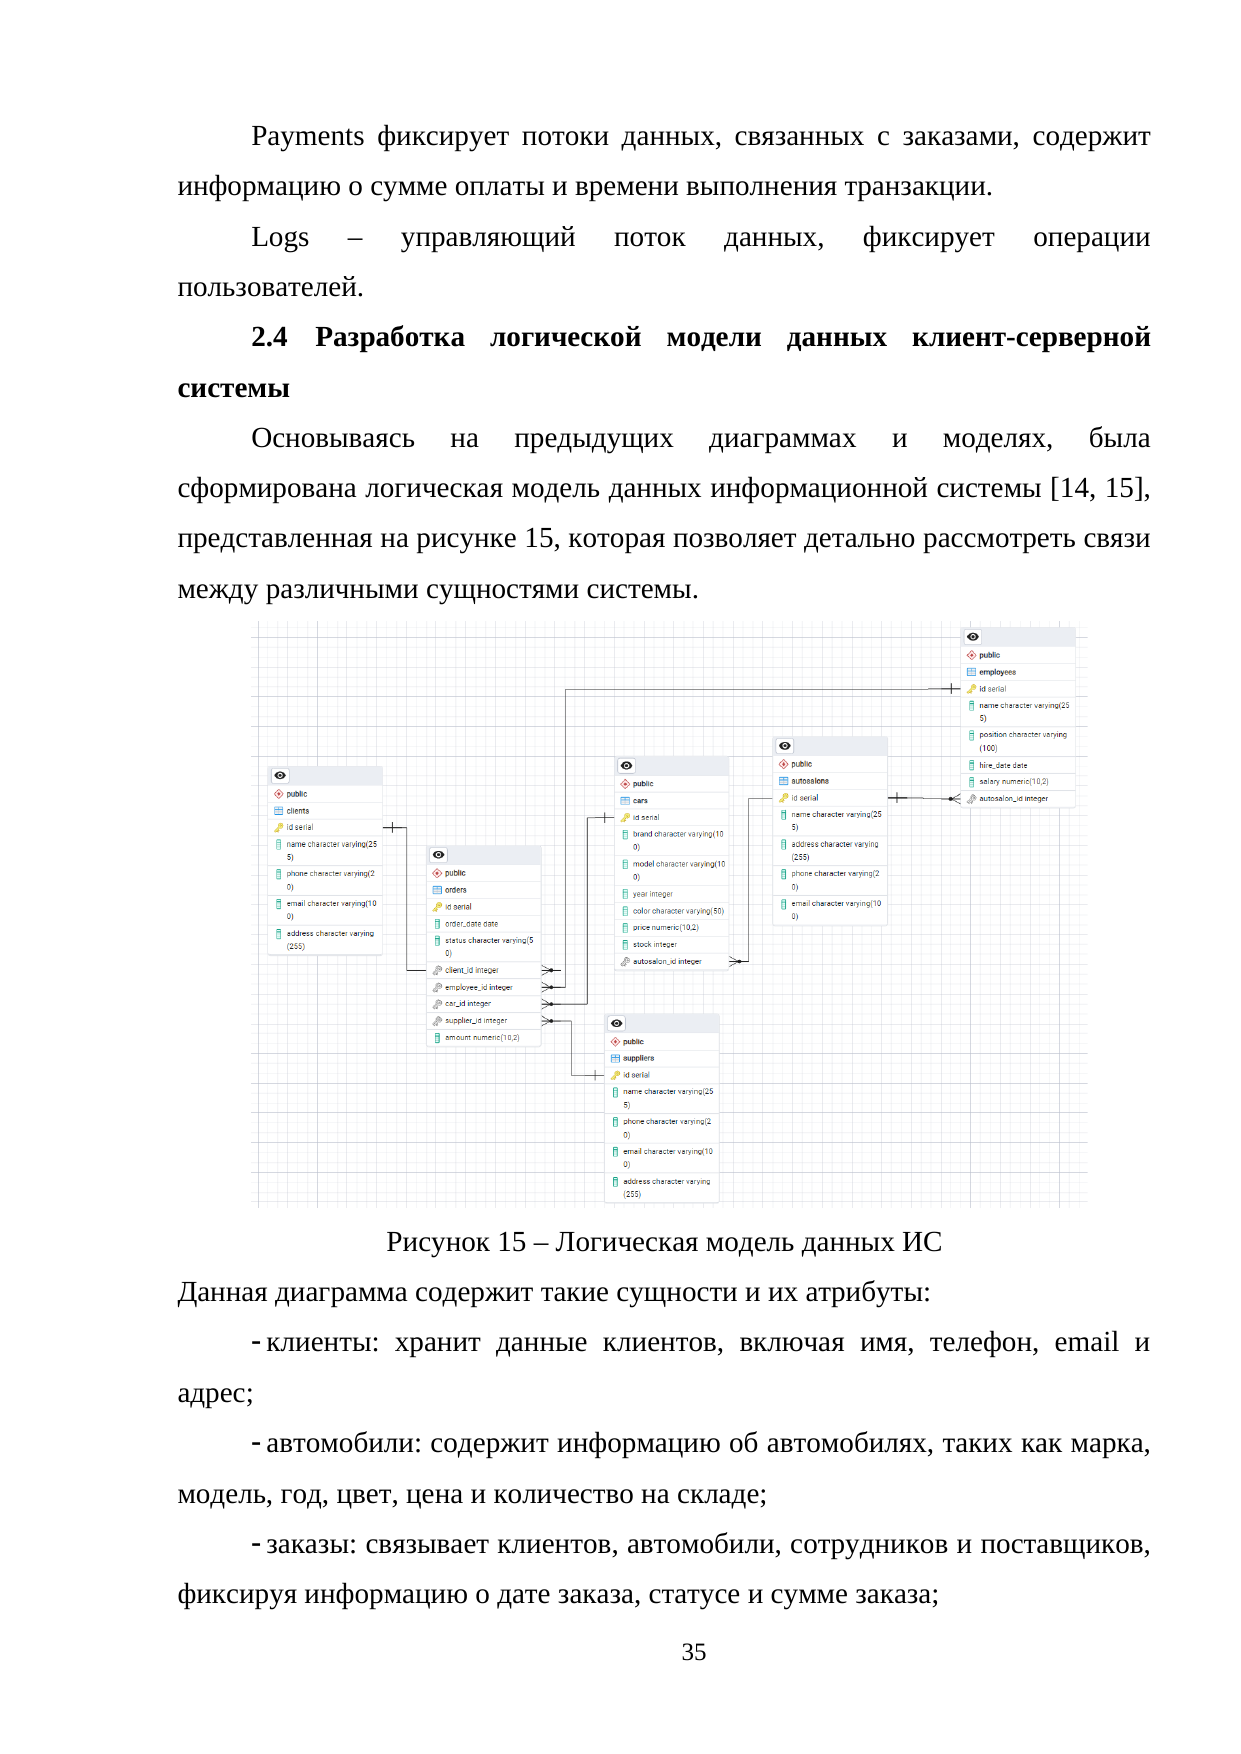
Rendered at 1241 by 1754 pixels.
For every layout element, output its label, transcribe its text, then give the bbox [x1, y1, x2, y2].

list заказы: связывает клиентов, автомобили, сотрудников и поставщиков, фиксируя информацию о дате заказа, статусе и сумме заказа; [177, 1526, 1152, 1610]
picture [251, 621, 1088, 1208]
list клиенты: хранит данные клиентов, включая имя, телефон, email и адрес; [177, 1324, 1152, 1408]
subtitle Разработка логической модели данных клиент-серверной системы [177, 319, 1152, 403]
text Logs – управляющий поток данных, фиксирует операции пользователей. [177, 219, 1152, 303]
text Данная диаграмма содержит такие сущности и их атрибуты: [177, 1274, 1152, 1308]
list автомобили: содержит информацию об автомобилях, таких как марка, модель, год, цвет, цена и количество на складе; [177, 1425, 1152, 1509]
text Payments фиксирует потоки данных, связанных с заказами, содержит информацию о сумме оплаты и времени выполнения транзакции. [177, 118, 1152, 202]
text Основываясь на предыдущих диаграммах и моделях, была сформирована логическая модель данных информационной системы [14, 15], представленная на рисунке 15, которая позволяет детально рассмотреть связи между различными сущностями системы. [177, 420, 1152, 604]
text Рисунок 15 – Логическая модель данных ИС [177, 1224, 1152, 1257]
